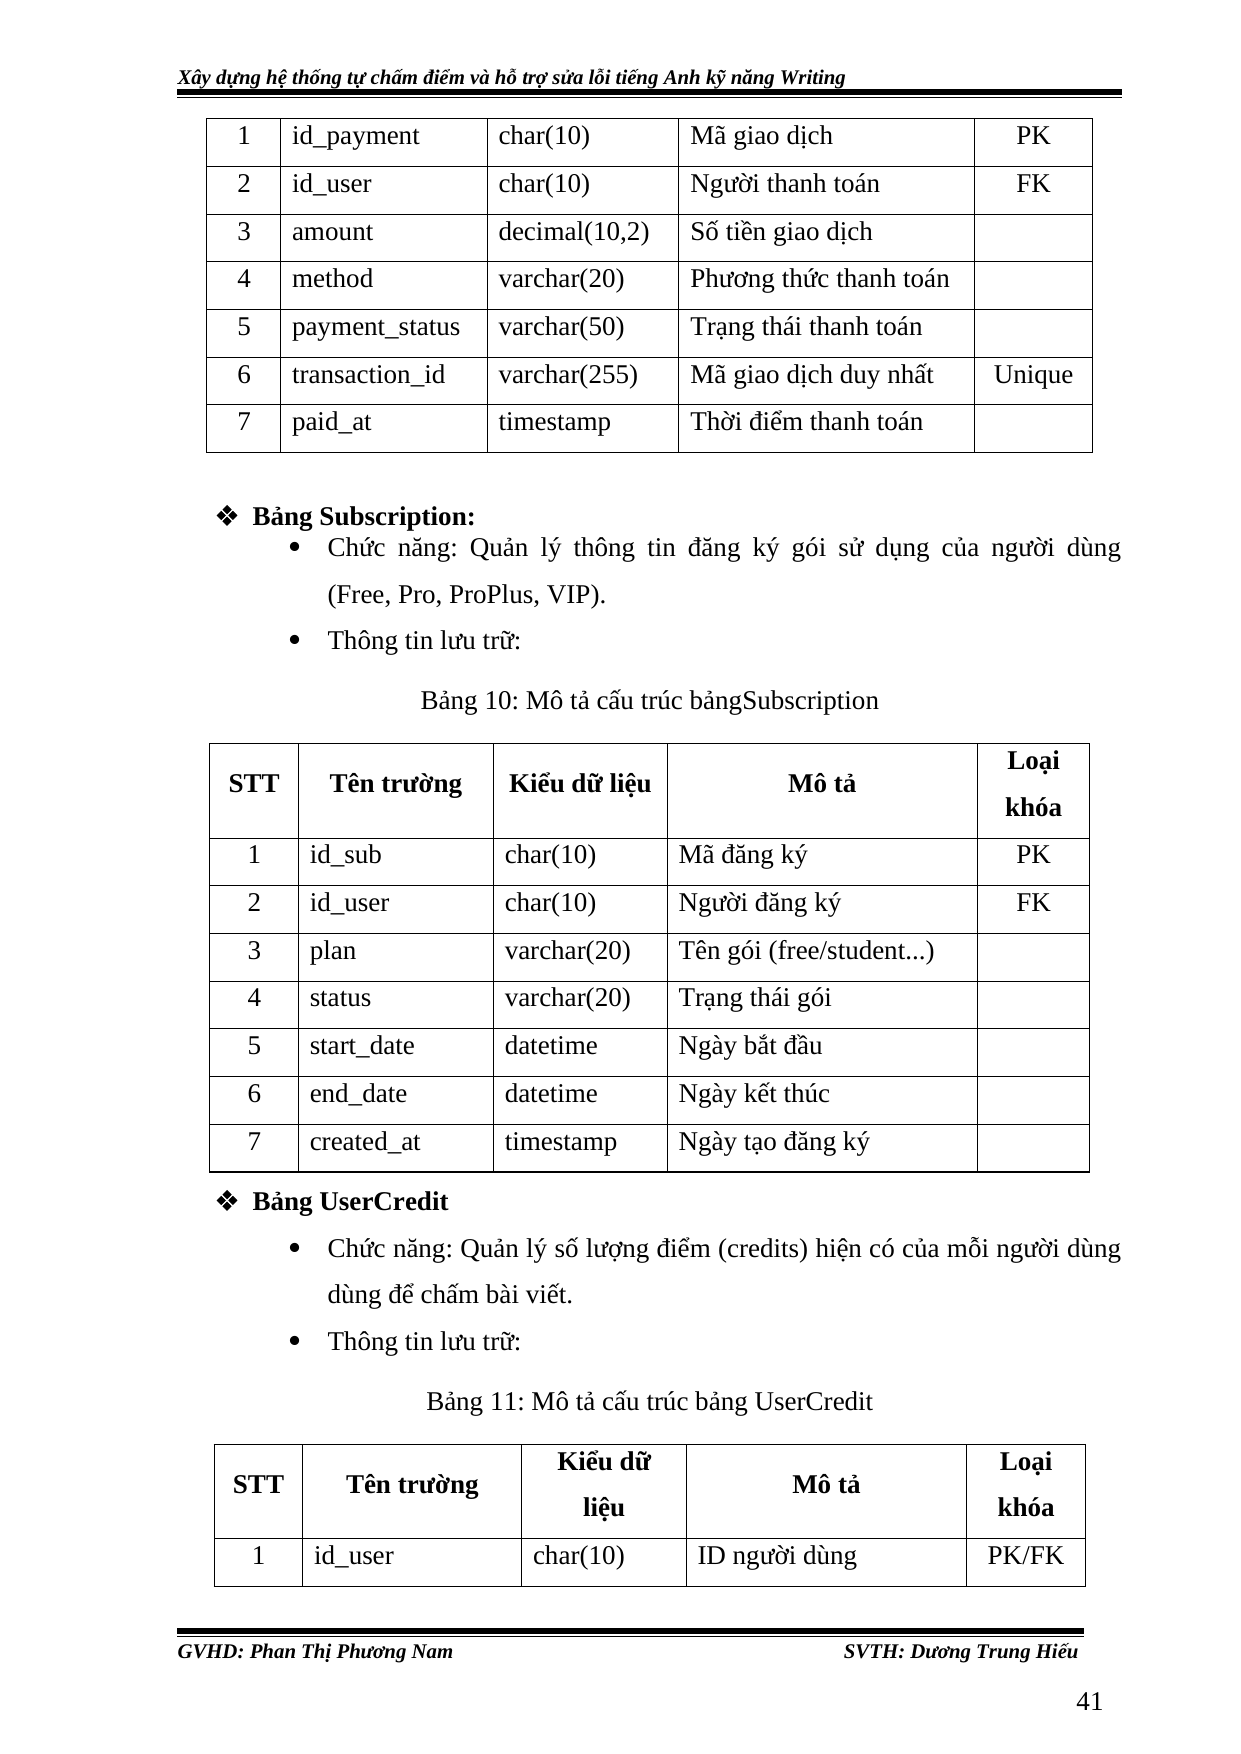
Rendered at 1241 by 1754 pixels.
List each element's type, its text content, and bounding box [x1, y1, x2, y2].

table_cell varchar(20) [488, 262, 678, 309]
table_cell start_date [299, 1029, 493, 1076]
list Chức năng: Quản lý thông tin đăng ký gói sử dụng của người dùng (Free, Pro, ProPlus, VIP). [290, 531, 1122, 609]
table_cell Ngày bắt đầu [668, 1029, 977, 1076]
table_cell timestamp [488, 405, 678, 452]
table_cell varchar(50) [488, 310, 678, 357]
table_header Loại khóa [978, 744, 1089, 837]
table_cell datetime [494, 1077, 667, 1124]
list Bảng Subscription: [215, 500, 1122, 531]
list Thông tin lưu trữ: [290, 1325, 1122, 1356]
table_header Mô tả [668, 744, 977, 837]
table_cell datetime [494, 1029, 667, 1076]
table_cell id_user [281, 167, 487, 213]
table_header Mô tả [687, 1445, 966, 1538]
table_cell 1 [207, 119, 280, 166]
table_cell created_at [299, 1125, 493, 1171]
table_header STT [210, 744, 298, 837]
list Thông tin lưu trữ: [290, 624, 1122, 656]
table_cell [978, 934, 1089, 981]
list Chức năng: Quản lý số lượng điểm (credits) hiện có của mỗi người dùng dùng để chấm bài viết. [290, 1232, 1122, 1310]
table_cell Trạng thái gói [668, 982, 977, 1028]
table_cell id_user [299, 886, 493, 933]
table_cell Người đăng ký [668, 886, 977, 933]
table_cell decimal(10,2) [488, 215, 678, 261]
table_header Kiểu dữ liệu [522, 1445, 686, 1538]
table_cell 2 [207, 167, 280, 213]
table_cell 4 [210, 982, 298, 1028]
table_cell PK/FK [967, 1539, 1085, 1586]
table_header Tên trường [299, 744, 493, 837]
table_cell payment_status [281, 310, 487, 357]
table_cell Ngày tạo đăng ký [668, 1125, 977, 1171]
table_cell transaction_id [281, 358, 487, 404]
table_header Kiểu dữ liệu [494, 744, 667, 837]
table_cell 2 [210, 886, 298, 933]
table_cell PK [975, 119, 1092, 166]
table_cell [978, 1077, 1089, 1124]
table_cell char(10) [488, 167, 678, 213]
table_cell Mã giao dịch [679, 119, 974, 166]
table_cell PK [978, 839, 1089, 885]
table_cell paid_at [281, 405, 487, 452]
table_cell 7 [210, 1125, 298, 1171]
table_header Tên trường [303, 1445, 521, 1538]
table_cell varchar(20) [494, 934, 667, 981]
table_cell 6 [210, 1077, 298, 1124]
table_cell status [299, 982, 493, 1028]
table_cell id_sub [299, 839, 493, 885]
table_cell char(10) [494, 886, 667, 933]
table_cell [978, 982, 1089, 1028]
table_cell char(10) [522, 1539, 686, 1586]
table_cell [978, 1029, 1089, 1076]
table_cell id_payment [281, 119, 487, 166]
table_cell [975, 310, 1092, 357]
table_cell Mã đăng ký [668, 839, 977, 885]
table_header STT [215, 1445, 302, 1538]
table_cell 1 [215, 1539, 302, 1586]
table_cell Người thanh toán [679, 167, 974, 213]
table_cell end_date [299, 1077, 493, 1124]
table_cell char(10) [488, 119, 678, 166]
table_cell plan [299, 934, 493, 981]
table_cell 7 [207, 405, 280, 452]
table_cell [975, 405, 1092, 452]
table_cell 5 [207, 310, 280, 357]
table_cell Mã giao dịch duy nhất [679, 358, 974, 404]
table_cell ID người dùng [687, 1539, 966, 1586]
table_cell 4 [207, 262, 280, 309]
table_cell Ngày kết thúc [668, 1077, 977, 1124]
table_cell id_user [303, 1539, 521, 1586]
table_cell [975, 215, 1092, 261]
table_cell Tên gói (free/student...) [668, 934, 977, 981]
table_header Loại khóa [967, 1445, 1085, 1538]
table_cell FK [975, 167, 1092, 213]
table_cell 5 [210, 1029, 298, 1076]
table_cell Trạng thái thanh toán [679, 310, 974, 357]
table_cell varchar(20) [494, 982, 667, 1028]
table_cell Unique [975, 358, 1092, 404]
table_cell FK [978, 886, 1089, 933]
table_cell amount [281, 215, 487, 261]
table_cell Phương thức thanh toán [679, 262, 974, 309]
table_cell 3 [207, 215, 280, 261]
table_cell Thời điểm thanh toán [679, 405, 974, 452]
table_cell Số tiền giao dịch [679, 215, 974, 261]
table_cell 1 [210, 839, 298, 885]
table_cell varchar(255) [488, 358, 678, 404]
table_cell 6 [207, 358, 280, 404]
table_cell method [281, 262, 487, 309]
table_cell 3 [210, 934, 298, 981]
table_cell timestamp [494, 1125, 667, 1171]
list Bảng UserCredit [215, 1185, 1122, 1216]
table_cell [978, 1125, 1089, 1171]
table_cell [975, 262, 1092, 309]
table_cell char(10) [494, 839, 667, 885]
